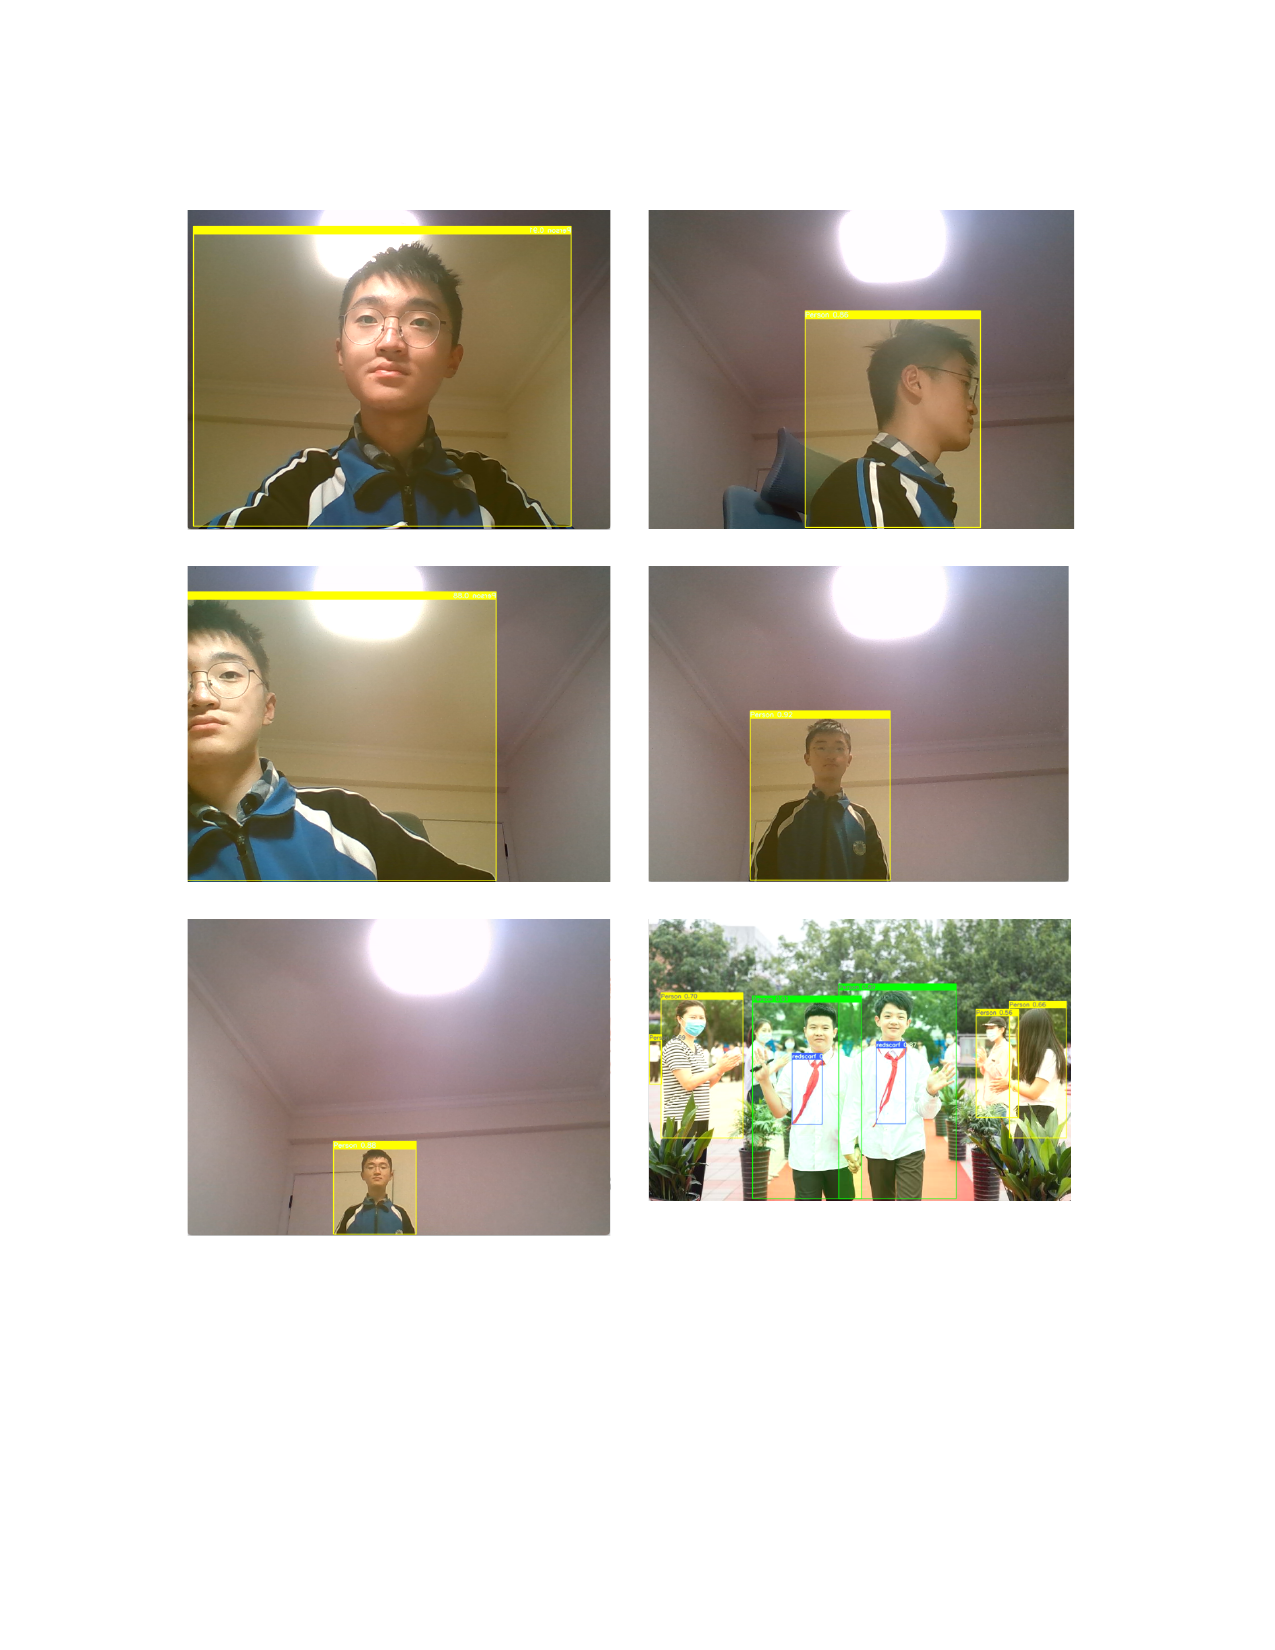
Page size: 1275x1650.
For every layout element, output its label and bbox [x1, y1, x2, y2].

picture [187, 919, 611, 1236]
picture [648, 566, 1069, 882]
picture [187, 566, 611, 882]
table_cell [176, 900, 637, 1254]
table_cell [638, 548, 1099, 900]
table_cell [638, 192, 1099, 548]
picture [187, 210, 611, 530]
picture [648, 919, 1071, 1201]
picture [648, 210, 1075, 529]
table_cell [638, 900, 1099, 1254]
table_cell [176, 192, 637, 548]
table_cell [176, 548, 637, 900]
